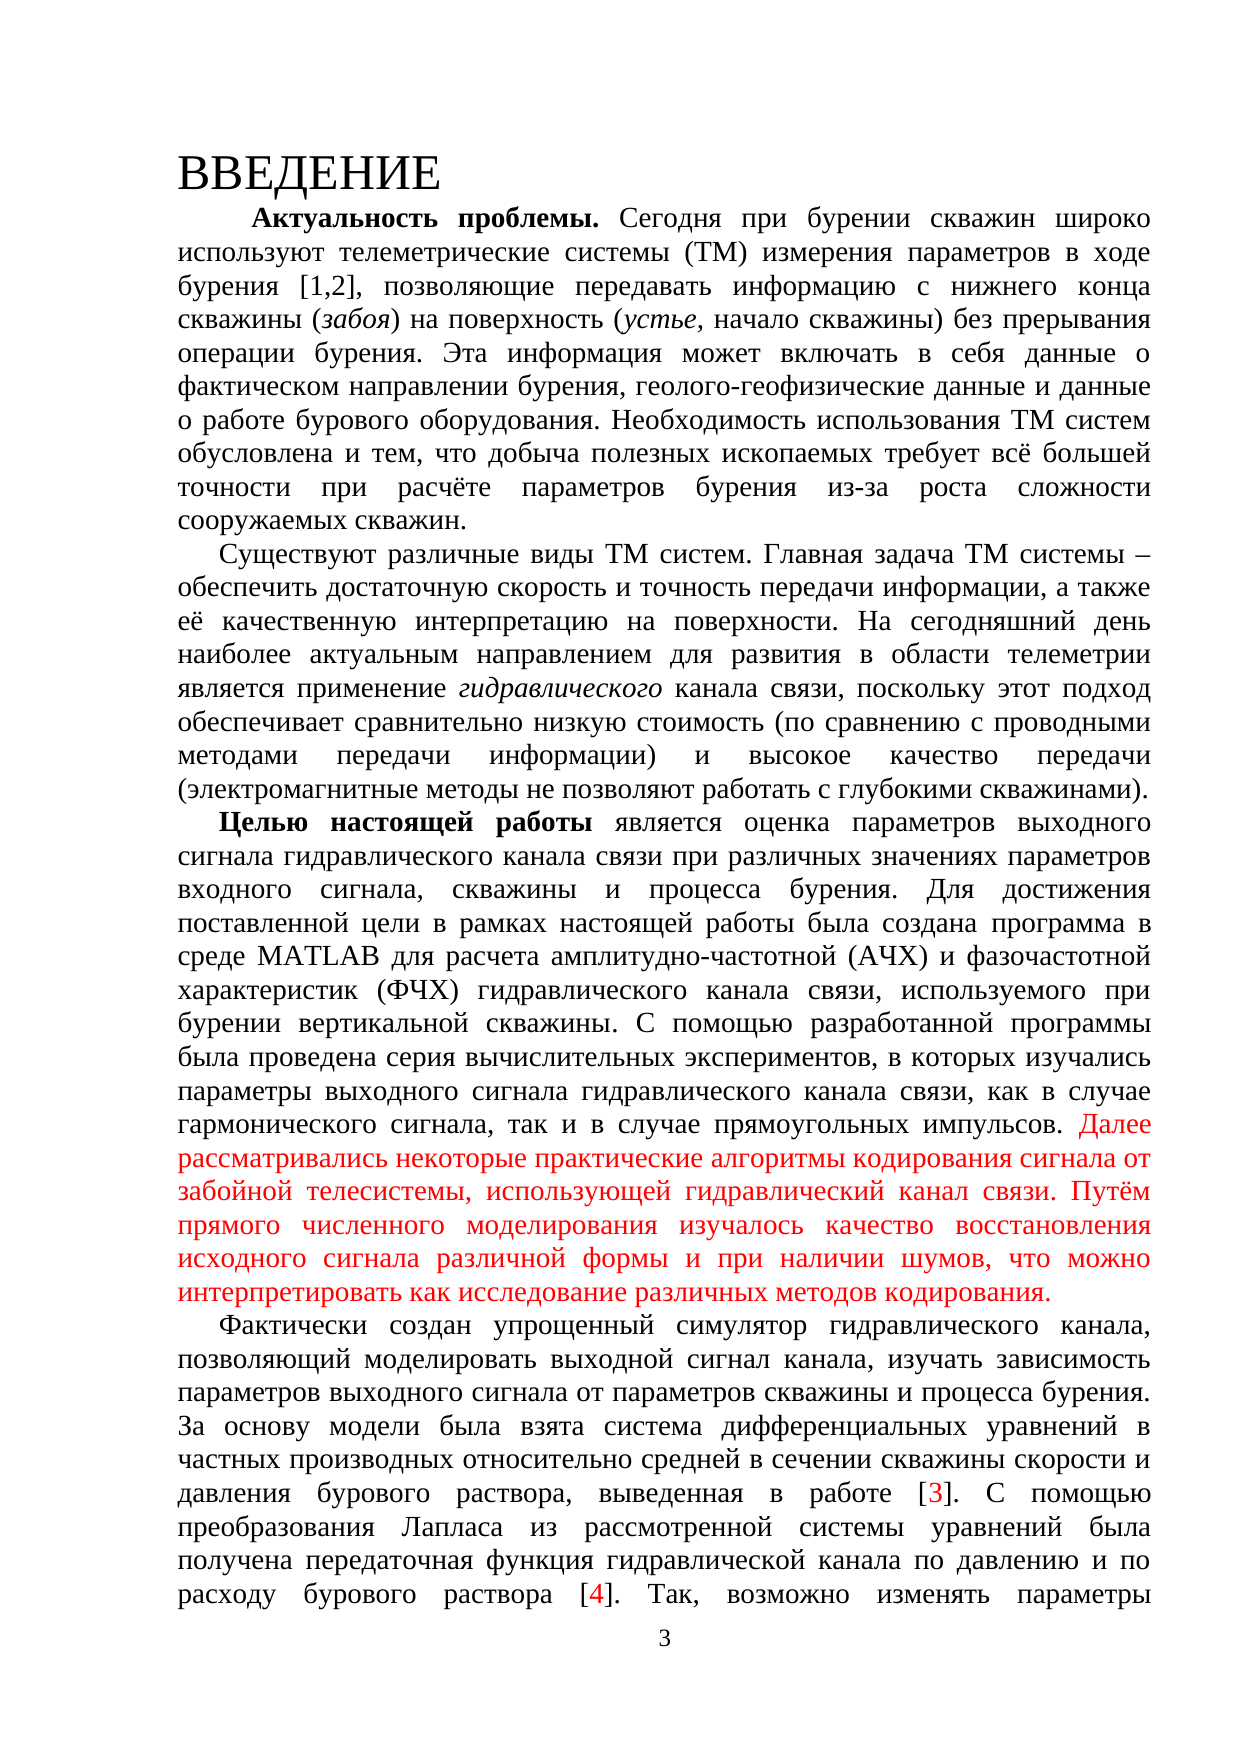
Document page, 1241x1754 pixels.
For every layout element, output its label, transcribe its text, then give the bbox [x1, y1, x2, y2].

text Целью настоящей работы является оценка параметров выходного сигнала гидравлического канала связи при различных значениях параметров входного сигнала, скважины и процесса бурения. Для достижения поставленной цели в рамках настоящей работы была создана программа в среде MATLAB для расчета амплитудно-частотной (АЧХ) и фазочастотной характеристик (ФЧХ) гидравлического канала связи, используемого при бурении вертикальной скважины. С помощью разработанной программы была проведена серия вычислительных экспериментов, в которых изучались параметры выходного сигнала гидравлического канала связи, как в случае гармонического сигнала, так и в случае прямоугольных импульсов. Далее рассматривались некоторые практические алгоритмы кодирования сигнала от забойной телесистемы, использующей гидравлический канал связи. Путём прямого численного моделирования изучалось качество восстановления исходного сигнала различной формы и при наличии шумов, что можно интерпретировать как исследование различных методов кодирования. [177, 1006, 1152, 1307]
text Существуют различные виды ТМ систем. Главная задача ТМ системы – обеспечить достаточную скорость и точность передачи информации, а также её качественную интерпретацию на поверхности. На сегодняшний день наиболее актуальным направлением для развития в области телеметрии является применение гидравлического канала связи, поскольку этот подход обеспечивает сравнительно низкую стоимость (по сравнению с проводными методами передачи информации) и высокое качество передачи (электромагнитные методы не позволяют работать с глубокими скважинами). [177, 536, 1152, 804]
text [177, 1307, 1152, 1609]
text Актуальность проблемы. Сегодня при бурении скважин широко используют телеметрические системы (ТМ) измерения параметров в ходе бурения [1,2], позволяющие передавать информацию с нижнего конца скважины (забоя) на поверхность (устье, начало скважины) без прерывания операции бурения. Эта информация может включать в себя данные о фактическом направлении бурения, геолого-геофизические данные и данные о работе бурового оборудования. Необходимость использования ТМ систем обусловлена и тем, что добыча полезных ископаемых требует всё большей точности при расчёте параметров бурения из-за роста сложности сооружаемых скважин. [177, 201, 1152, 536]
text Целью настоящей работы является оценка параметров выходного сигнала гидравлического канала связи при различных значениях параметров входного сигнала, скважины и процесса бурения. Для достижения поставленной цели в рамках настоящей работы была создана программа в среде MATLAB для расчета амплитудно-частотной (АЧХ) и фазочастотной характеристик (ФЧХ) гидравлического канала связи, используемого при бурении вертикальной скважины. С помощью разработанной программы была проведена серия вычислительных экспериментов, в которых изучались параметры выходного сигнала гидравлического канала связи, как в случае гармонического сигнала, так и в случае прямоугольных импульсов. Далее рассматривались некоторые практические алгоритмы кодирования сигнала от забойной телесистемы, использующей гидравлический канал связи. Путём прямого численного моделирования изучалось качество восстановления исходного сигнала различной формы и при наличии шумов, что можно интерпретировать как исследование различных методов кодирования. [177, 804, 1152, 939]
subtitle ВВЕДЕНИЕ [177, 143, 1152, 201]
